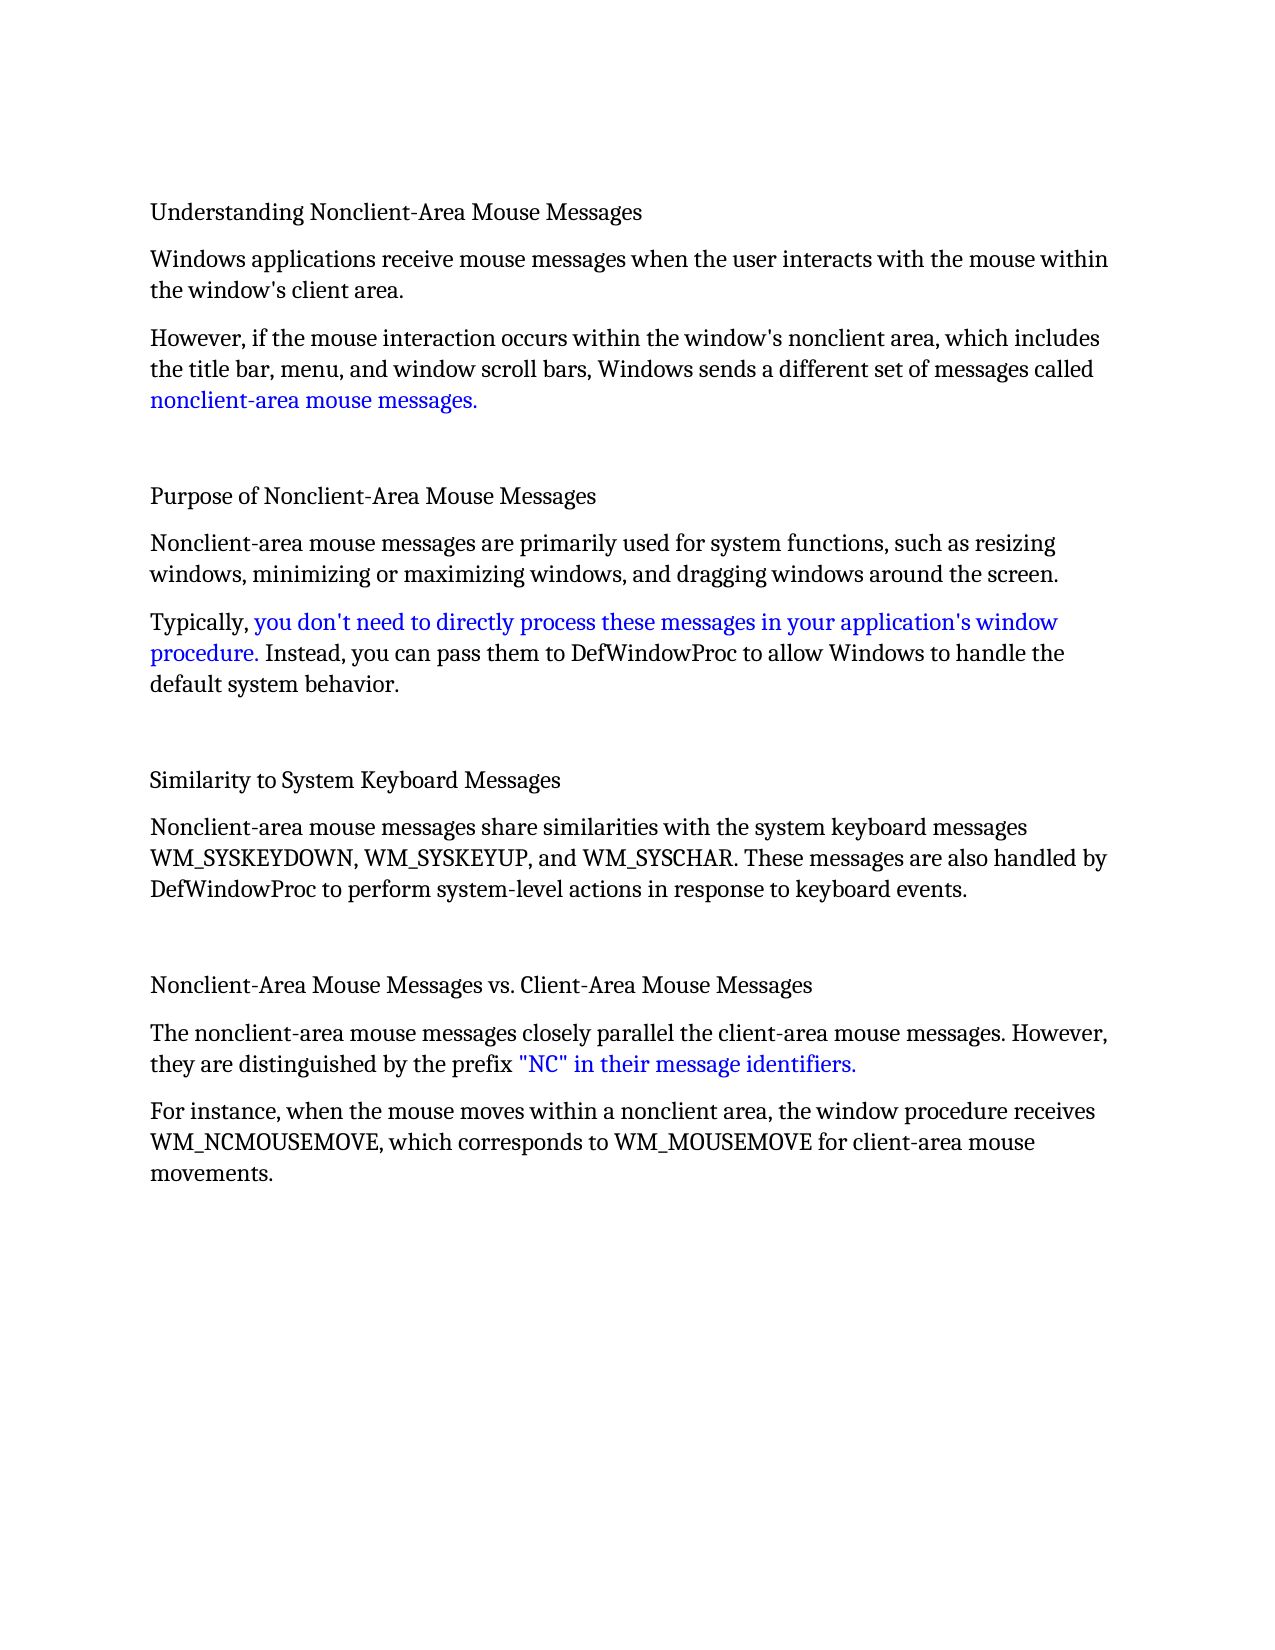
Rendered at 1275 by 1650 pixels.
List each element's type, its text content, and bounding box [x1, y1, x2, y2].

text Nonclient-area mouse messages are primarily used for system functions, such as resizing windows, minimizing or maximizing windows, and dragging windows around the screen. [150, 529, 1125, 589]
text Nonclient-area mouse messages share similarities with the system keyboard messages WM_SYSKEYDOWN, WM_SYSKEYUP, and WM_SYSCHAR. These messages are also handled by DefWindowProc to perform system-level actions in response to keyboard events. [150, 813, 1125, 904]
text Purpose of Nonclient-Area Mouse Messages [150, 482, 1125, 510]
text The nonclient-area mouse messages closely parallel the client-area mouse messages. However, they are distinguished by the prefix "NC" in their message identifiers. [150, 1018, 1125, 1078]
text Nonclient-Area Mouse Messages vs. Client-Area Mouse Messages [150, 971, 1125, 999]
text However, if the mouse interaction occurs within the window's nonclient area, which includes the title bar, menu, and window scroll bars, Windows sends a different set of messages called nonclient-area mouse messages. [150, 324, 1125, 415]
text Typically, you don't need to directly process these messages in your application's window procedure. Instead, you can pass them to DefWindowProc to allow Windows to handle the default system behavior. [150, 608, 1125, 699]
text For instance, when the mouse moves within a nonclient area, the window procedure receives WM_NCMOUSEMOVE, which corresponds to WM_MOUSEMOVE for client-area mouse movements. [150, 1097, 1125, 1188]
text Windows applications receive mouse messages when the user interacts with the mouse within the window's client area. [150, 245, 1125, 305]
text Understanding Nonclient-Area Mouse Messages [150, 198, 1125, 226]
text Similarity to System Keyboard Messages [150, 766, 1125, 794]
